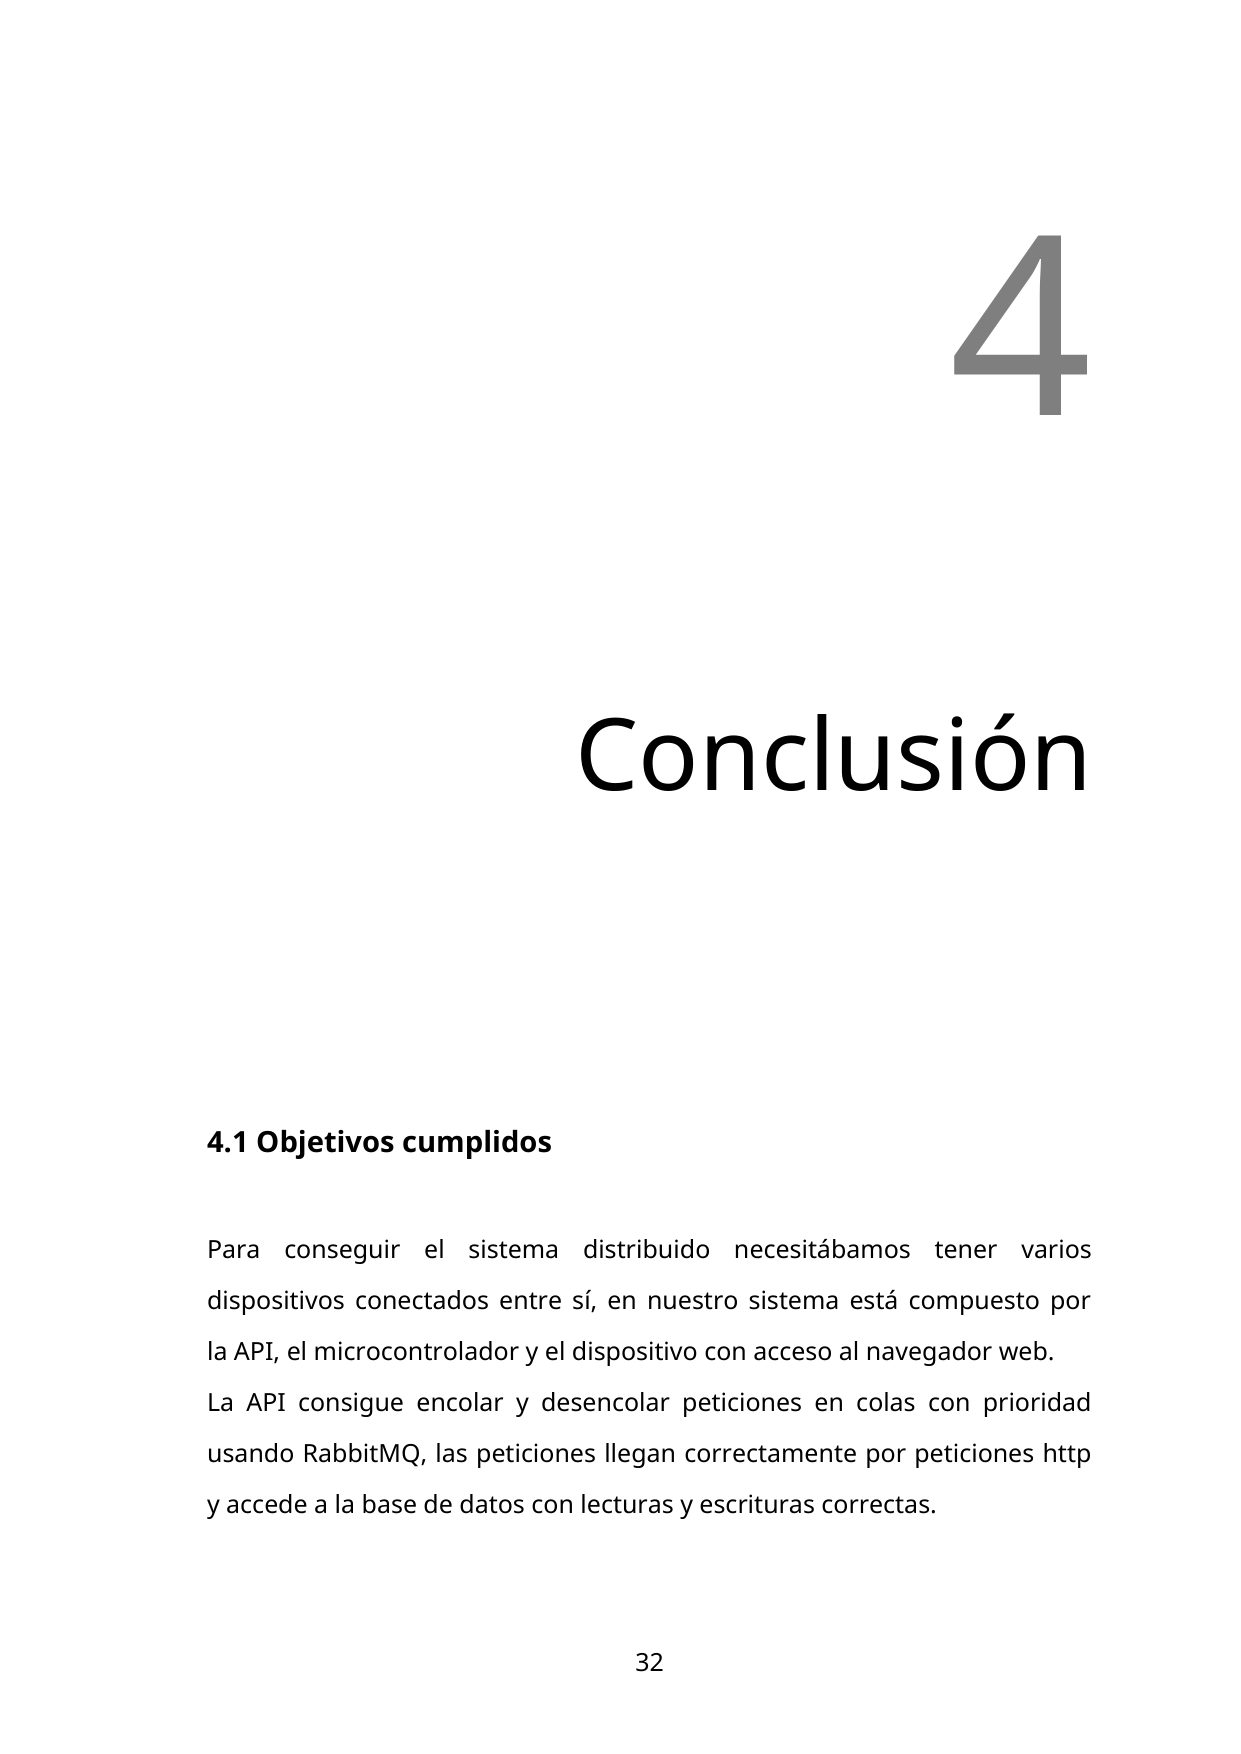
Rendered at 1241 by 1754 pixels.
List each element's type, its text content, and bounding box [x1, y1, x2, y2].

text La API consigue encolar y desencolar peticiones en colas con prioridad usando RabbitMQ, las peticiones llegan correctamente por peticiones http y accede a la base de datos con lecturas y escrituras correctas. [207, 1385, 1092, 1521]
text Para conseguir el sistema distribuido necesitábamos tener varios dispositivos conectados entre sí, en nuestro sistema está compuesto por la API, el microcontrolador y el dispositivo con acceso al navegador web. [207, 1181, 1092, 1368]
text 4 [207, 148, 1092, 488]
text 4.1 Objetivos cumplidos [207, 1121, 1092, 1161]
text Conclusión [207, 683, 1092, 820]
